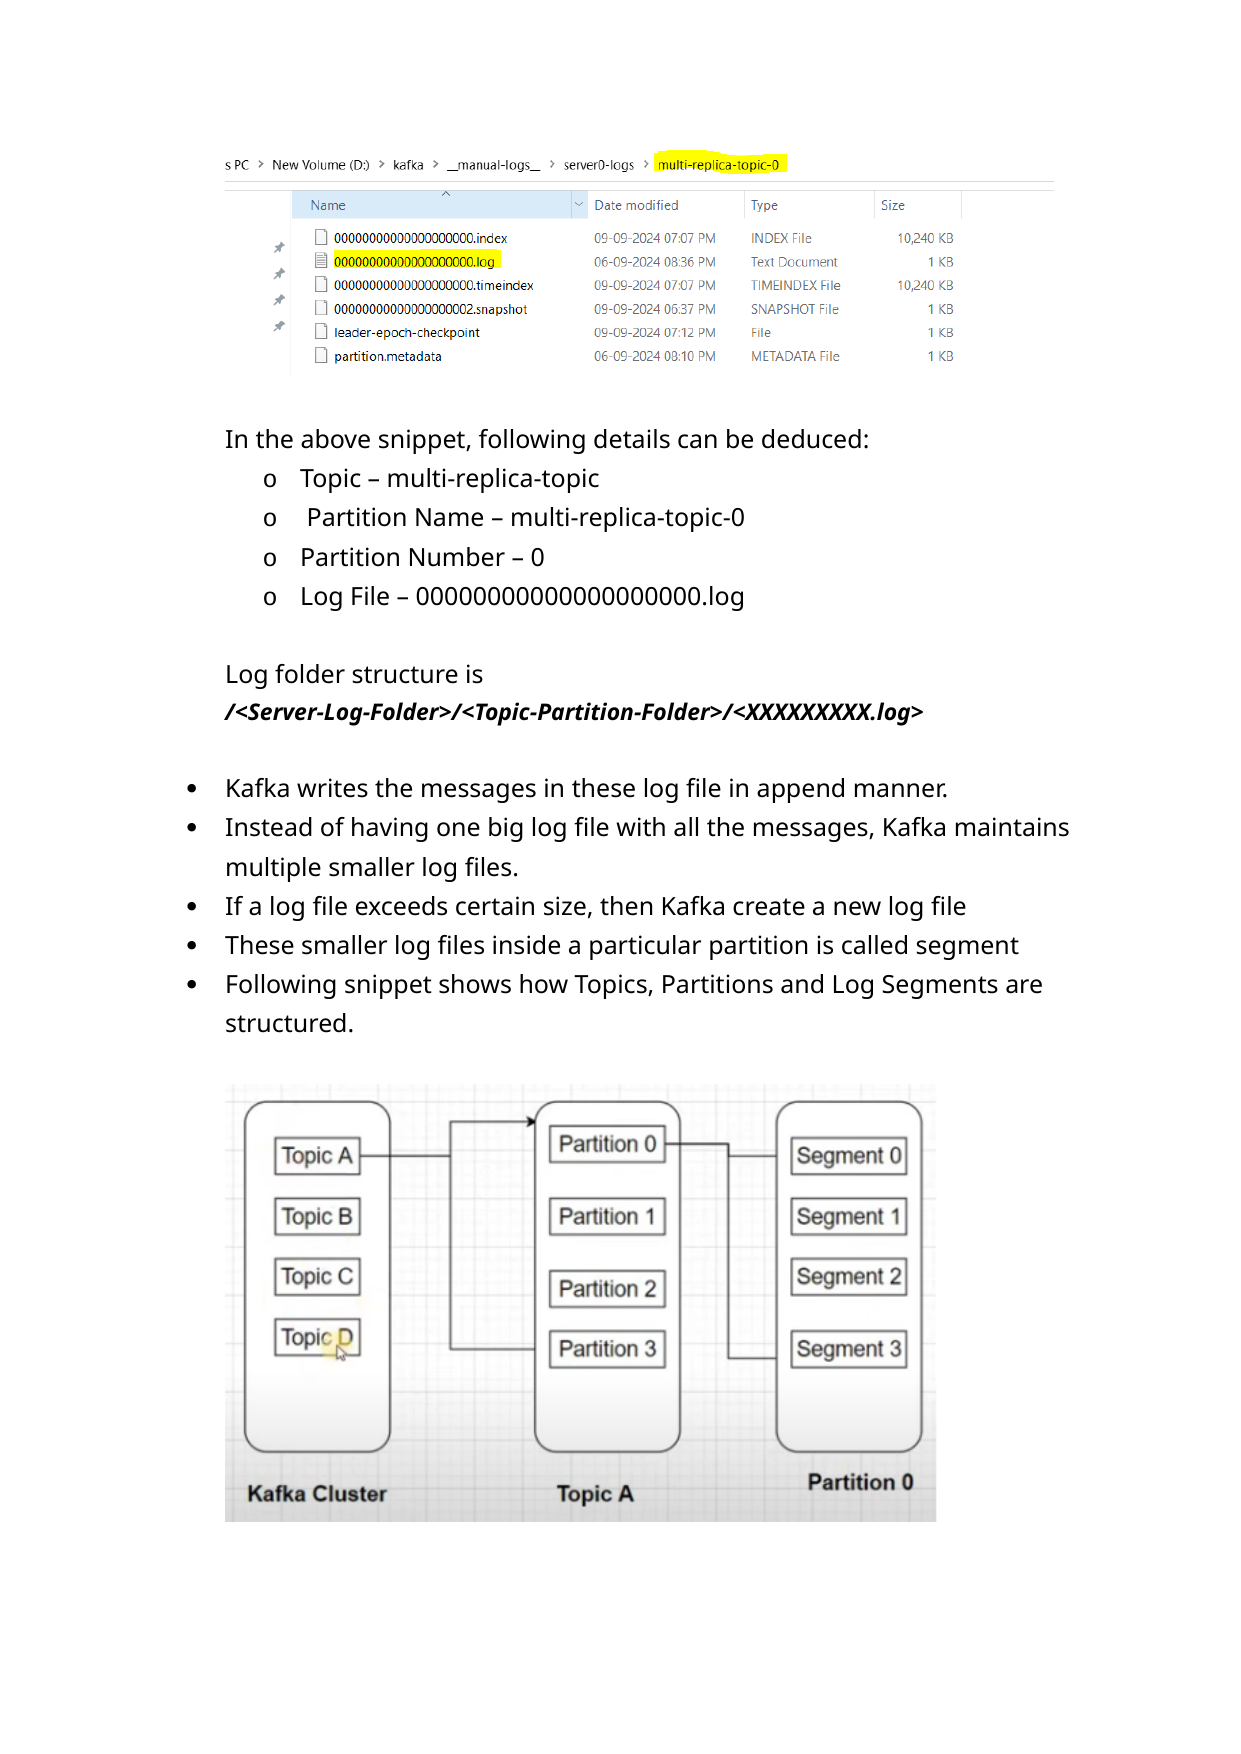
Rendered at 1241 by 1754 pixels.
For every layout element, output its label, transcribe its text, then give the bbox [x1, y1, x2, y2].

picture [225, 150, 1054, 377]
list Topic – multi-replica-topic [262, 460, 1090, 495]
list Kafka writes the messages in these log file in append manner. [187, 771, 1090, 805]
list These smaller log files inside a particular partition is called segment [187, 928, 1090, 962]
list Partition Name – multi-replica-topic-0 [262, 500, 1090, 534]
list Instead of having one big log file with all the messages, Kafka maintains multiple smaller log files. [187, 810, 1090, 883]
list Following snippet shows how Topics, Partitions and Log Segments are structured. [187, 967, 1090, 1040]
list Log folder structure is /<Server-Log-Folder>/<Topic-Partition-Folder>/<XXXXXXXXX.log> [225, 657, 1090, 727]
picture [225, 1084, 937, 1522]
list In the above snippet, following details can be deduced: [225, 421, 1090, 455]
list If a log file exceeds certain size, then Kafka create a new log file [187, 888, 1090, 922]
list Partition Number – 0 [262, 539, 1090, 573]
list Log File – 00000000000000000000.log [262, 578, 1090, 613]
